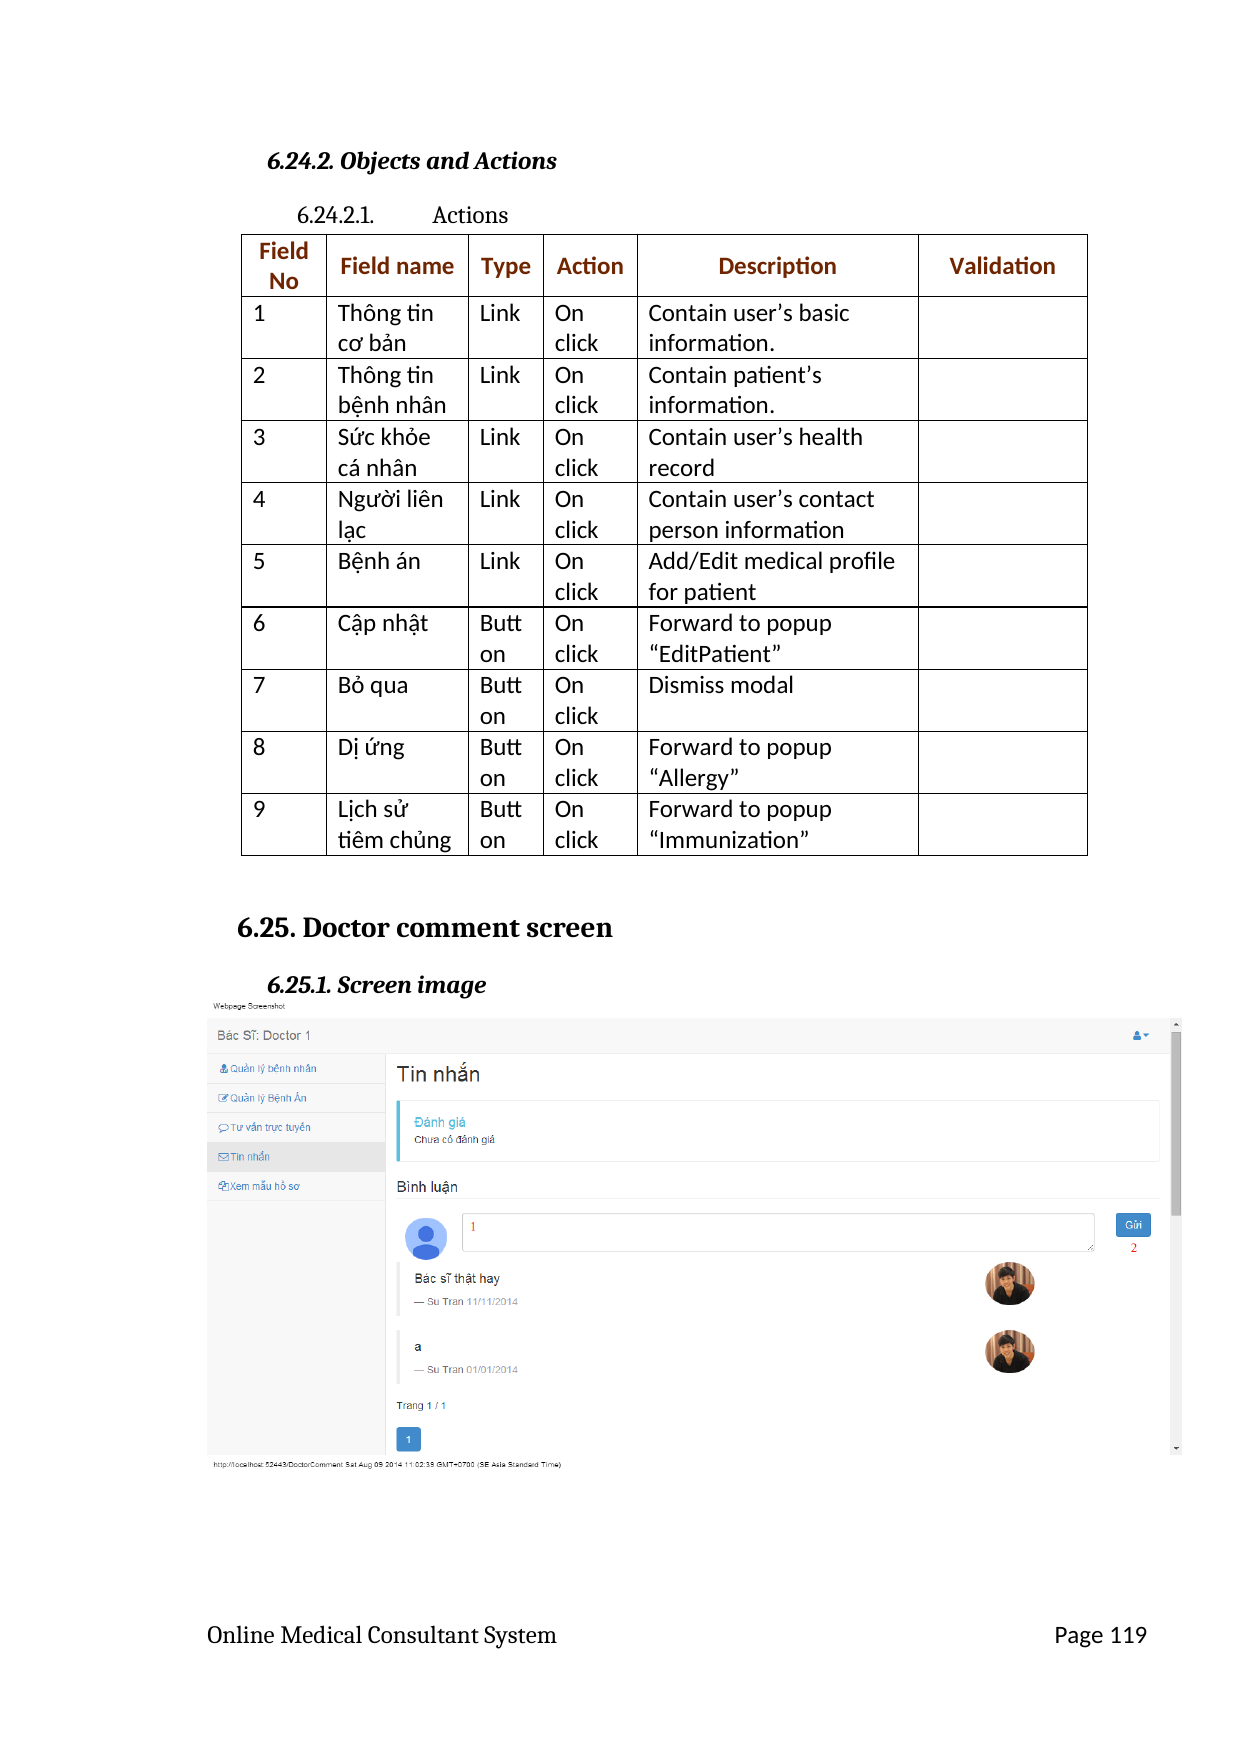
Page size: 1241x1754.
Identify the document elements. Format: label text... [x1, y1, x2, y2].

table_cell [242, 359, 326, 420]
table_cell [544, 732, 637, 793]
subtitle Actions [282, 201, 1122, 229]
subtitle Screen image [267, 971, 1122, 1000]
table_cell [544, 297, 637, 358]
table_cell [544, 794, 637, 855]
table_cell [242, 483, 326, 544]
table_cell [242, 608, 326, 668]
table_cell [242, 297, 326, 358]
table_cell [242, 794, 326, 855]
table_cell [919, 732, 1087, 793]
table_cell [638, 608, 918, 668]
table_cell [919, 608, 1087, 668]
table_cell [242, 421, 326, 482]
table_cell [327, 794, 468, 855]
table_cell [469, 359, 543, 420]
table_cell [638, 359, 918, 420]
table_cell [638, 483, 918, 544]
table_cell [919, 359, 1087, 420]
picture [207, 1003, 1182, 1469]
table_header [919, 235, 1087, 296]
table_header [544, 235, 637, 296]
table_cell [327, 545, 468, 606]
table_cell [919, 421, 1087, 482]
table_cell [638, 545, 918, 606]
subtitle Objects and Actions [267, 147, 1122, 176]
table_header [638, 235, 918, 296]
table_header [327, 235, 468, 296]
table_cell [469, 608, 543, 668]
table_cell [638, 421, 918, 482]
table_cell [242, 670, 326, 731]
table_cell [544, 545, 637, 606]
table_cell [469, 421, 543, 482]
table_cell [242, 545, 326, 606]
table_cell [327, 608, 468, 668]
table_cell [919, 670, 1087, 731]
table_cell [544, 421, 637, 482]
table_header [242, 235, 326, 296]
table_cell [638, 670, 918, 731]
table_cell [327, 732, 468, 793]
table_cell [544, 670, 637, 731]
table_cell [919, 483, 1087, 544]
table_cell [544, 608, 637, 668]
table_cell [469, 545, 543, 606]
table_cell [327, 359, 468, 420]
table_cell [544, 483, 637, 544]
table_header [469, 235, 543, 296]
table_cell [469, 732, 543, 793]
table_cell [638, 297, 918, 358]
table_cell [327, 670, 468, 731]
subtitle Doctor comment screen [237, 912, 1122, 945]
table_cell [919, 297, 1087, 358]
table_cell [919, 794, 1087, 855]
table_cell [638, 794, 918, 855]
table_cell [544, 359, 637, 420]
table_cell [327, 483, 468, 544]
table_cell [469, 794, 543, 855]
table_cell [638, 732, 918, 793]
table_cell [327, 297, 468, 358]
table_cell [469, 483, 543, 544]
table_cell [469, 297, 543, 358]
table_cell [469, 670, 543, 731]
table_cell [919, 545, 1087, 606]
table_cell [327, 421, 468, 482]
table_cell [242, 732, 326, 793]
